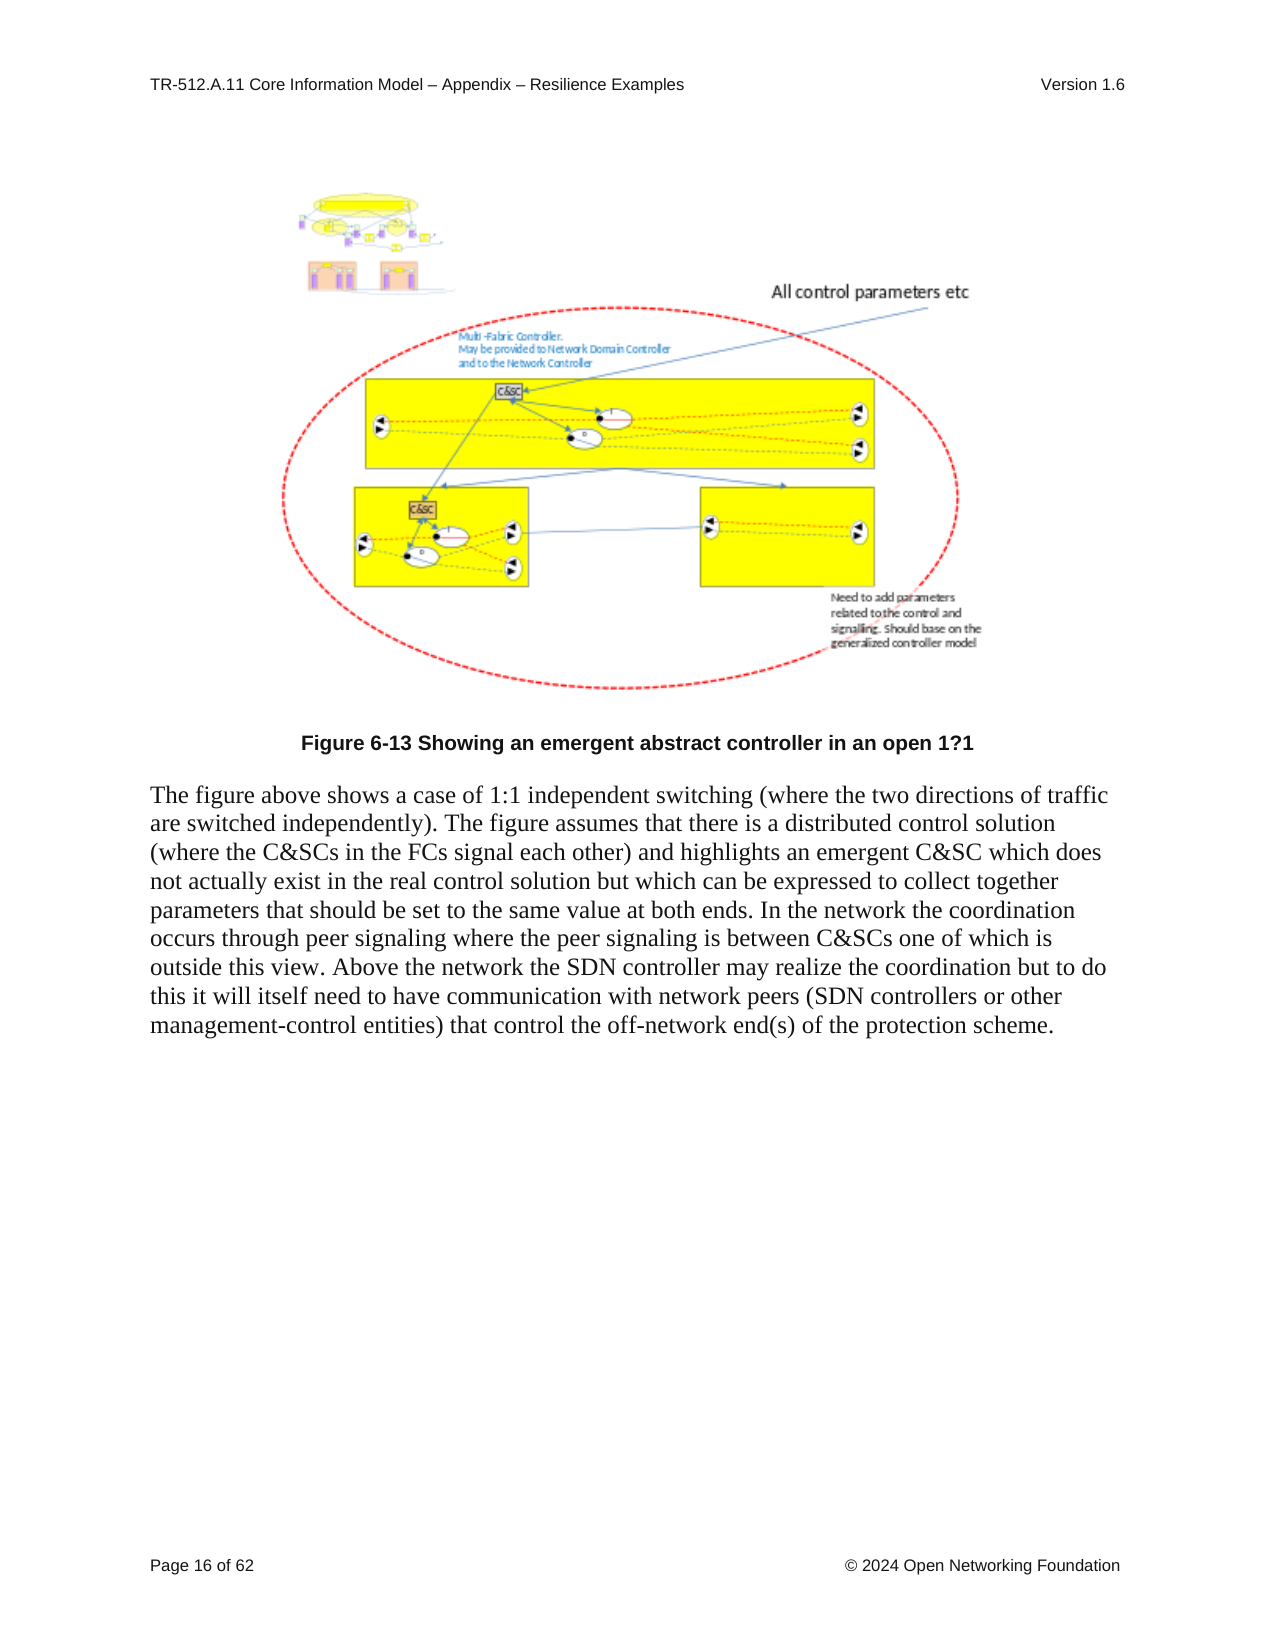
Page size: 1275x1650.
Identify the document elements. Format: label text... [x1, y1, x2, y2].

text The figure above shows a case of 1:1 independent switching (where the two directions of traffic are switched independently). The figure assumes that there is a distributed control solution (where the C&SCs in the FCs signal each other) and highlights an emergent C&SC which does not actually exist in the real control solution but which can be expressed to collect together parameters that should be set to the same value at both ends. In the network the coordination occurs through peer signaling where the peer signaling is between C&SCs one of which is outside this view. Above the network the SDN controller may realize the coordination but to do this it will itself need to have communication with network peers (SDN controllers or other management-control entities) that control the off-network end(s) of the protection scheme. [150, 780, 1125, 1038]
